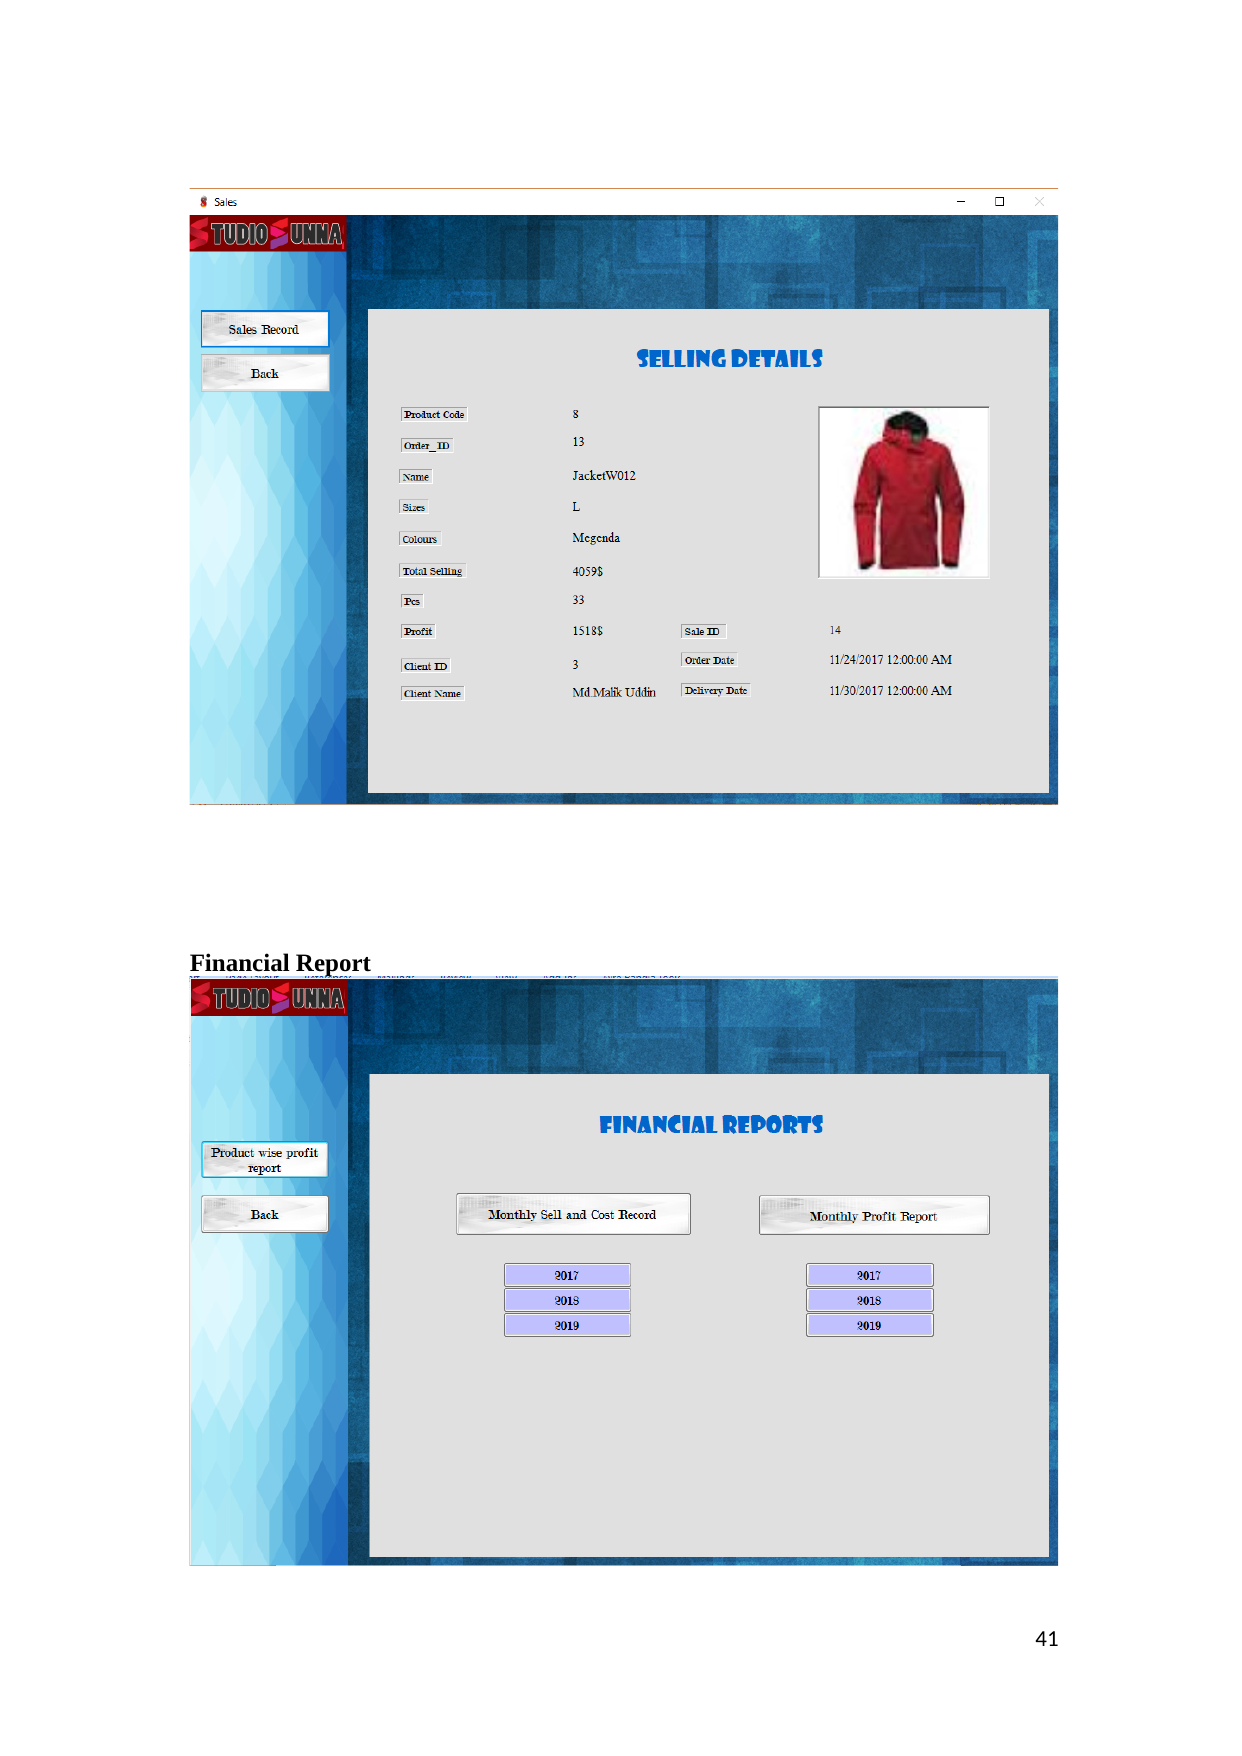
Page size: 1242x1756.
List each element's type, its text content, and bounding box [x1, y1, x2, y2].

picture [189, 976, 1059, 1566]
picture [189, 188, 1059, 805]
text Financial Report [189, 948, 1058, 976]
